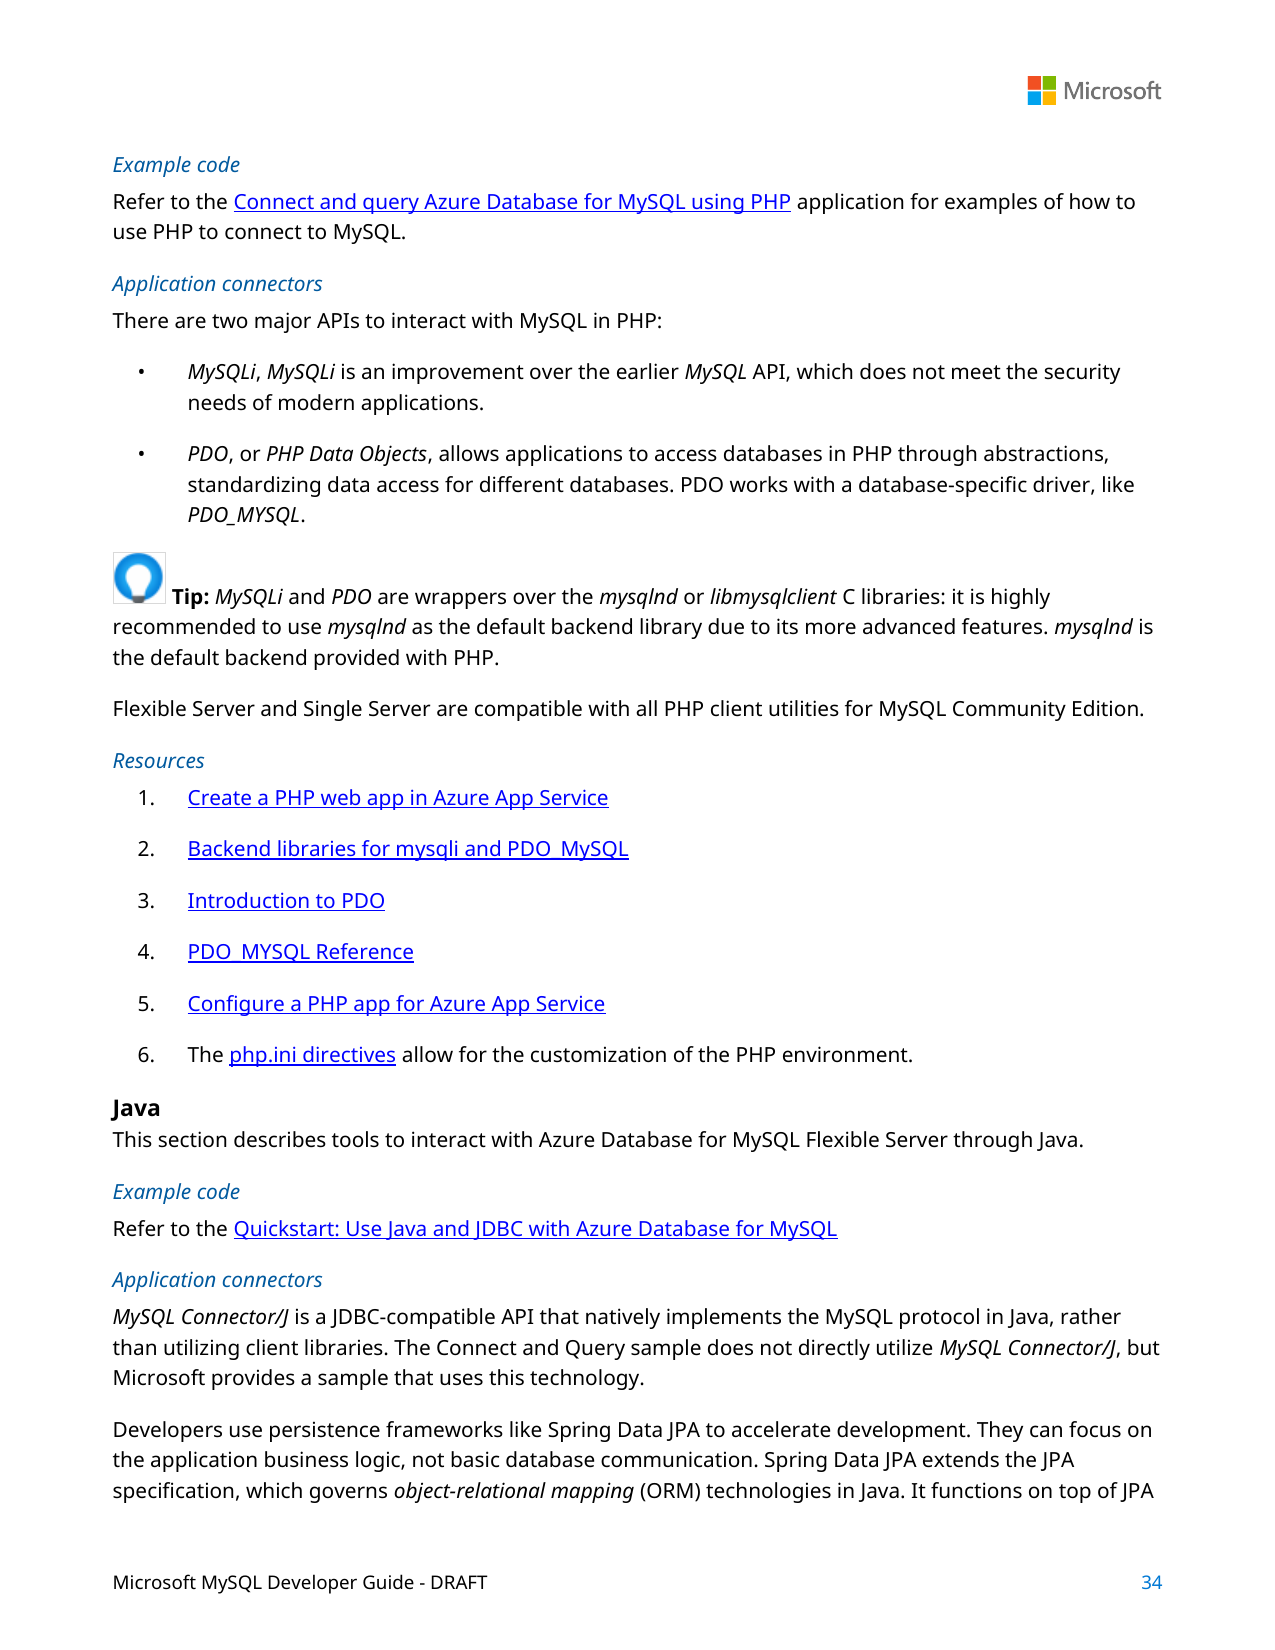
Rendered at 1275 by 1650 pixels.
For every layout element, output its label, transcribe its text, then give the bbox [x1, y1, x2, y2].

subtitle Application connectors [112, 1265, 1162, 1294]
subtitle Application connectors [112, 269, 1162, 297]
text MySQL Connector/J is a JDBC-compatible API that natively implements the MySQL protocol in Java, rather than utilizing client libraries. The Connect and Query sample does not directly utilize MySQL Connector/J, but Microsoft provides a sample that uses this technology. [112, 1302, 1162, 1392]
list MySQLi, MySQLi is an improvement over the earlier MySQL API, which does not meet the security needs of modern applications. [137, 357, 1162, 416]
subtitle Example code [112, 150, 1162, 178]
list Introduction to PDO [137, 886, 1162, 914]
text Refer to the Connect and query Azure Database for MySQL using PHP application for examples of how to use PHP to connect to MySQL. [112, 187, 1162, 246]
list PDO, or PHP Data Objects, allows applications to access databases in PHP through abstractions, standardizing data access for different databases. PDO works with a database-specific driver, like PDO_MYSQL. [137, 439, 1162, 529]
subtitle Resources [112, 746, 1162, 774]
list The php.ini directives allow for the customization of the PHP environment. [137, 1040, 1162, 1069]
picture [1026, 75, 1163, 107]
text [112, 1415, 1162, 1504]
subtitle Java [112, 1092, 1162, 1123]
text Flexible Server and Single Server are compatible with all PHP client utilities for MySQL Community Edition. [112, 694, 1162, 723]
picture [114, 553, 165, 603]
subtitle Example code [112, 1177, 1162, 1205]
list PDO_MYSQL Reference [137, 937, 1162, 966]
text Tip: MySQLi and PDO are wrappers over the mysqlnd or libmysqlclient C libraries: it is highly recommended to use mysqlnd as the default backend library due to its more advanced features. mysqlnd is the default backend provided with PHP. [112, 552, 1162, 672]
list Create a PHP web app in Azure App Service [137, 783, 1162, 811]
list Backend libraries for mysqli and PDO_MySQL [137, 834, 1162, 863]
text This section describes tools to interact with Azure Database for MySQL Flexible Server through Java. [112, 1125, 1162, 1154]
list Configure a PHP app for Azure App Service [137, 989, 1162, 1017]
text Refer to the Quickstart: Use Java and JDBC with Azure Database for MySQL [112, 1214, 1162, 1242]
text There are two major APIs to interact with MySQL in PHP: [112, 306, 1162, 334]
